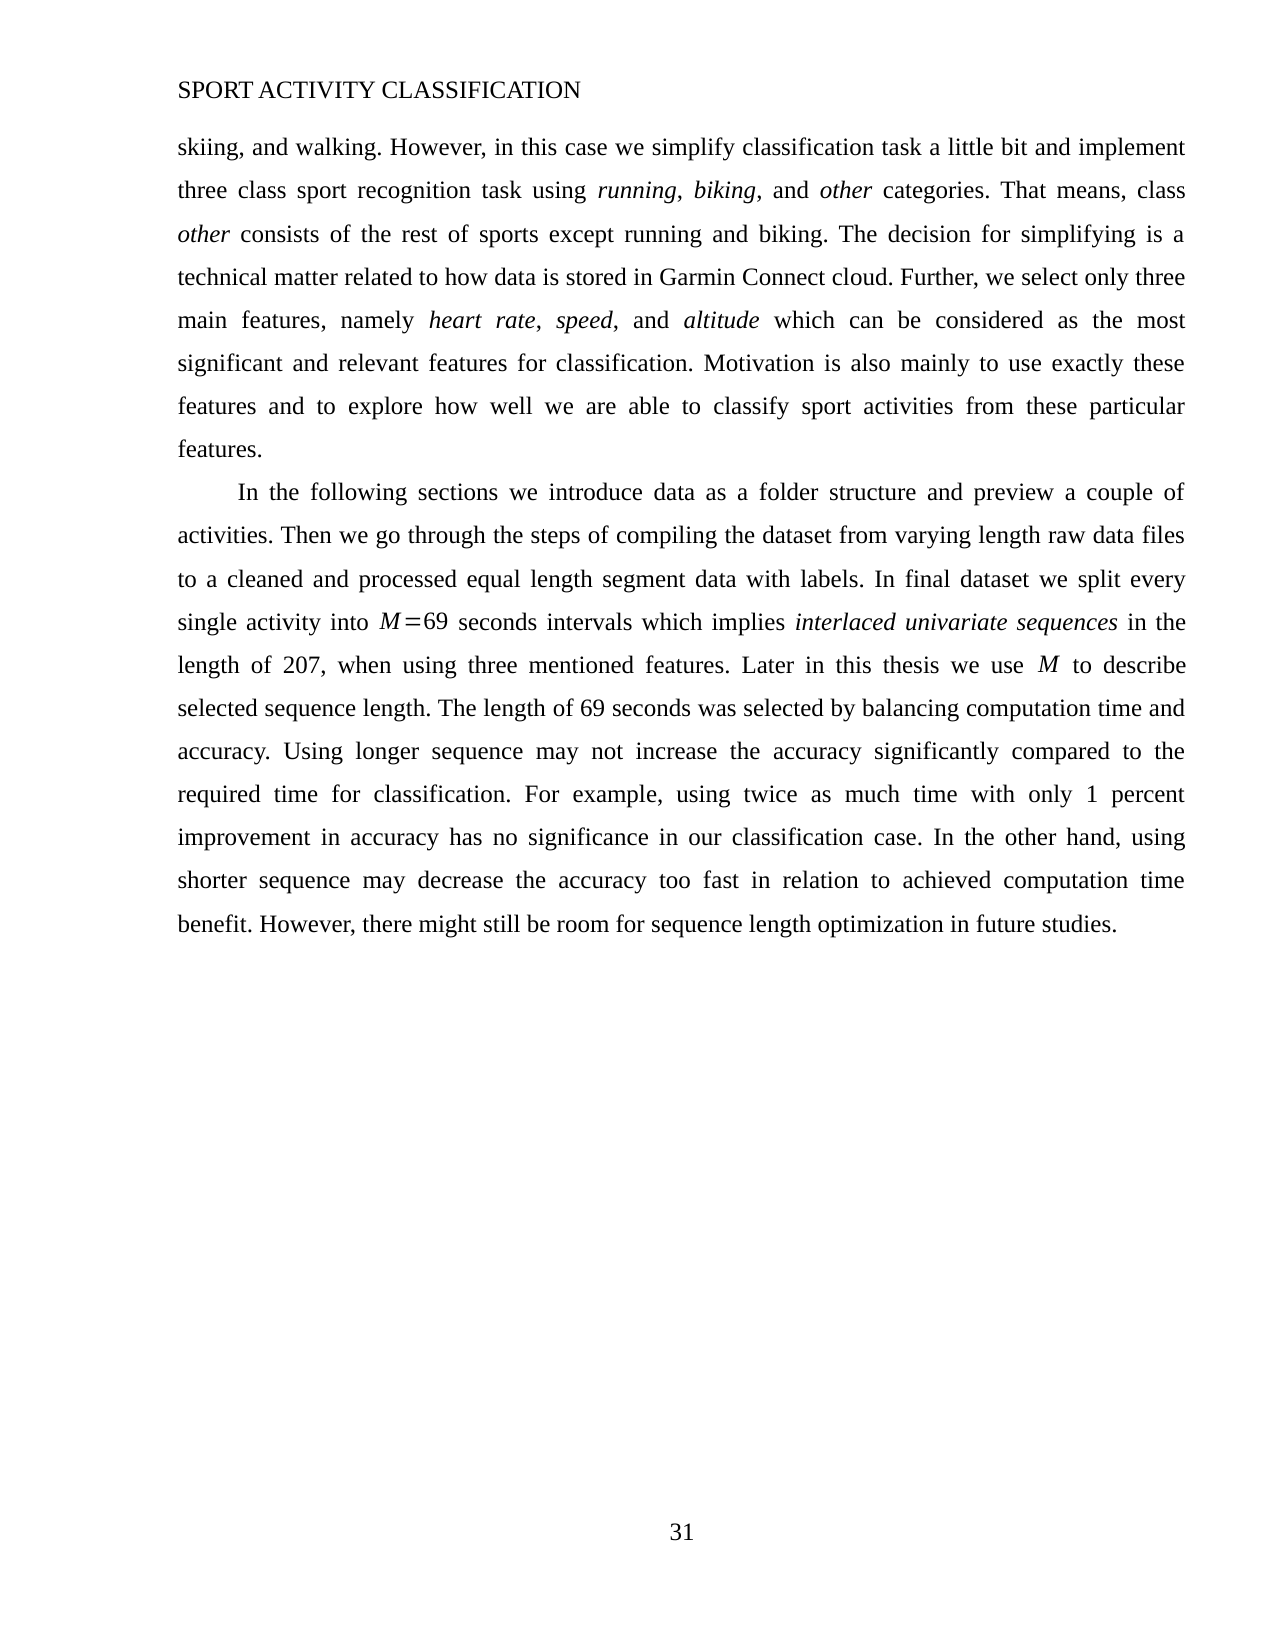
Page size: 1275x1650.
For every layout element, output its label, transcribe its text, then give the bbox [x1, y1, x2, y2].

text In the following sections we introduce data as a folder structure and preview a couple of activities. Then we go through the steps of compiling the dataset from varying length raw data files to a cleaned and processed equal length segment data with labels. In final dataset we split every single activity into seconds intervals which implies interlaced univariate sequences in the length of 207, when using three mentioned features. Later in this thesis we use to describe selected sequence length. The length of 69 seconds was selected by balancing computation time and accuracy. Using longer sequence may not increase the accuracy significantly compared to the required time for classification. For example, using twice as much time with only 1 percent improvement in accuracy has no significance in our classification case. In the other hand, using shorter sequence may decrease the accuracy too fast in relation to achieved computation time benefit. However, there might still be room for sequence length optimization in future studies. [177, 477, 1186, 937]
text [177, 132, 1186, 463]
